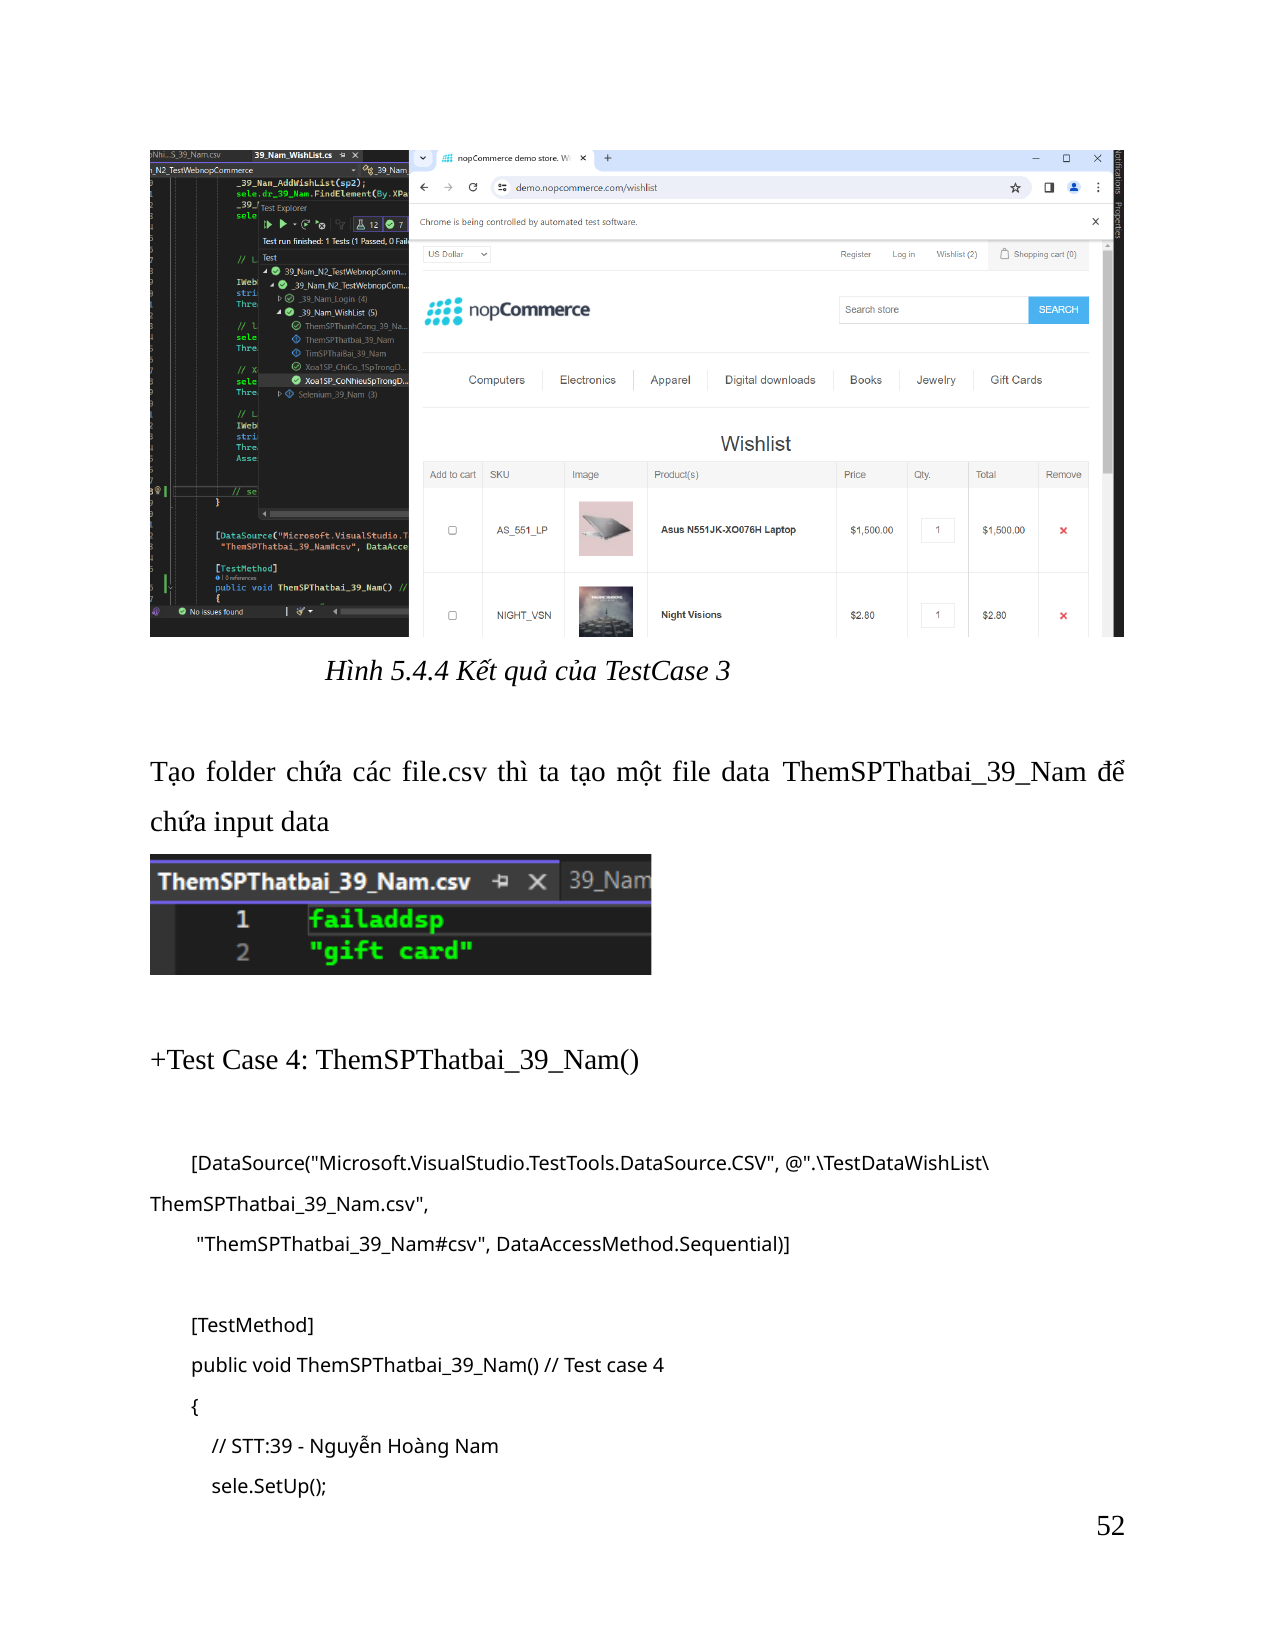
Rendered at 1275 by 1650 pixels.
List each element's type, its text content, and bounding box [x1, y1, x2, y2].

list +Test Case 4: ThemSPThatbai_39_Nam() [150, 1042, 1125, 1076]
text [DataSource("Microsoft.VisualStudio.TestTools.DataSource.CSV", @".\TestDataWishList\ThemSPThatbai_39_Nam.csv", [150, 1149, 1125, 1217]
text public void ThemSPThatbai_39_Nam() // Test case 4 [150, 1352, 1125, 1378]
text "ThemSPThatbai_39_Nam#csv", DataAccessMethod.Sequential)] [150, 1230, 1125, 1257]
text { [150, 1392, 1125, 1419]
text // STT:39 - Nguyễn Hoàng Nam [150, 1432, 1125, 1459]
list Hình 5.4.4 Kết quả của TestCase 3 [150, 653, 1125, 687]
text sele.SetUp(); [150, 1473, 1125, 1500]
picture [150, 854, 652, 975]
list Tạo folder chứa các file.csv thì ta tạo một file data ThemSPThatbai_39_Nam để chứa input data [150, 754, 1125, 838]
picture [150, 150, 1124, 637]
text [TestMethod] [150, 1311, 1125, 1338]
